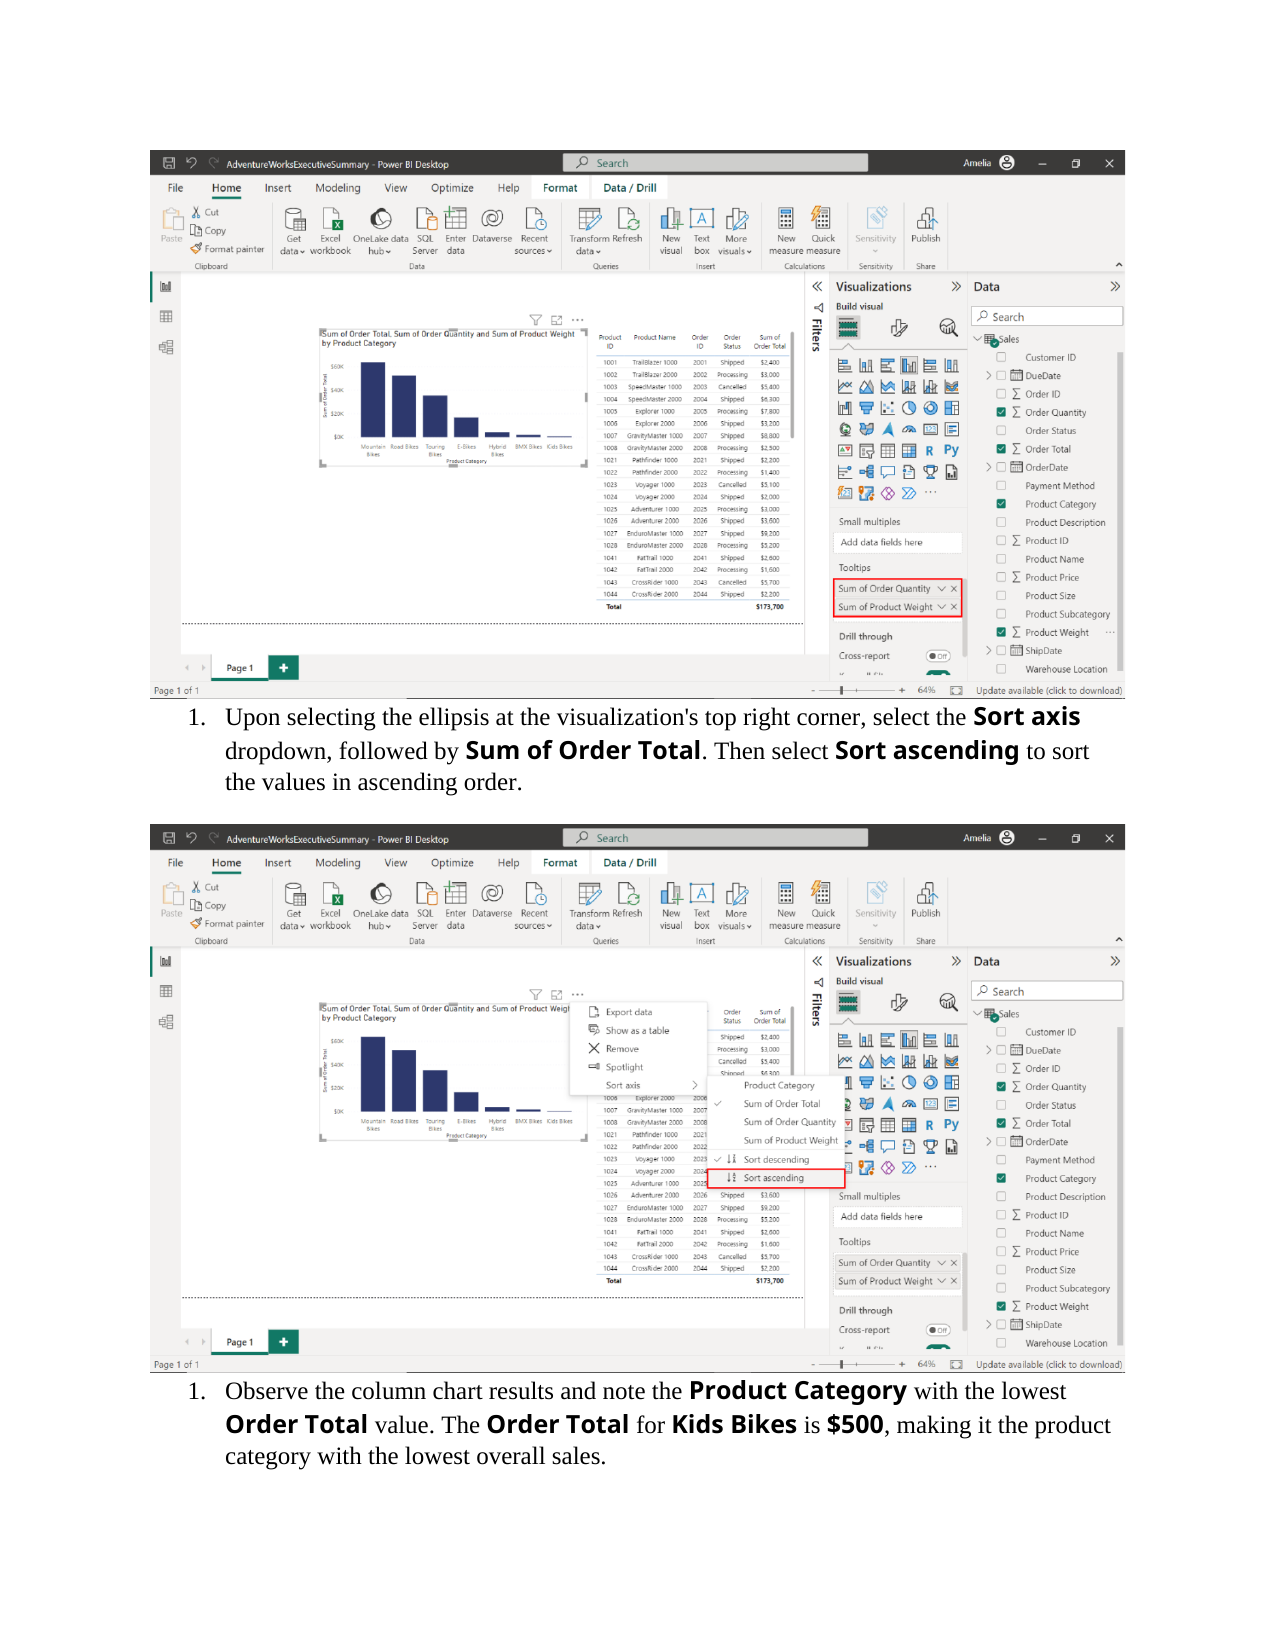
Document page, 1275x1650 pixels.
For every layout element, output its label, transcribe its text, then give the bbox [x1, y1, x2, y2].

picture [150, 150, 1125, 699]
picture [150, 824, 1125, 1373]
list Upon selecting the ellipsis at the visualization's top right corner, select the Sort axis dropdown, followed by Sum of Order Total. Then select Sort ascending to sort the values in ascending order. [187, 699, 1125, 795]
list Observe the column chart results and note the Product Category with the lowest Order Total value. The Order Total for Kids Bikes is $500, making it the product category with the lowest overall sales. [187, 1373, 1125, 1470]
